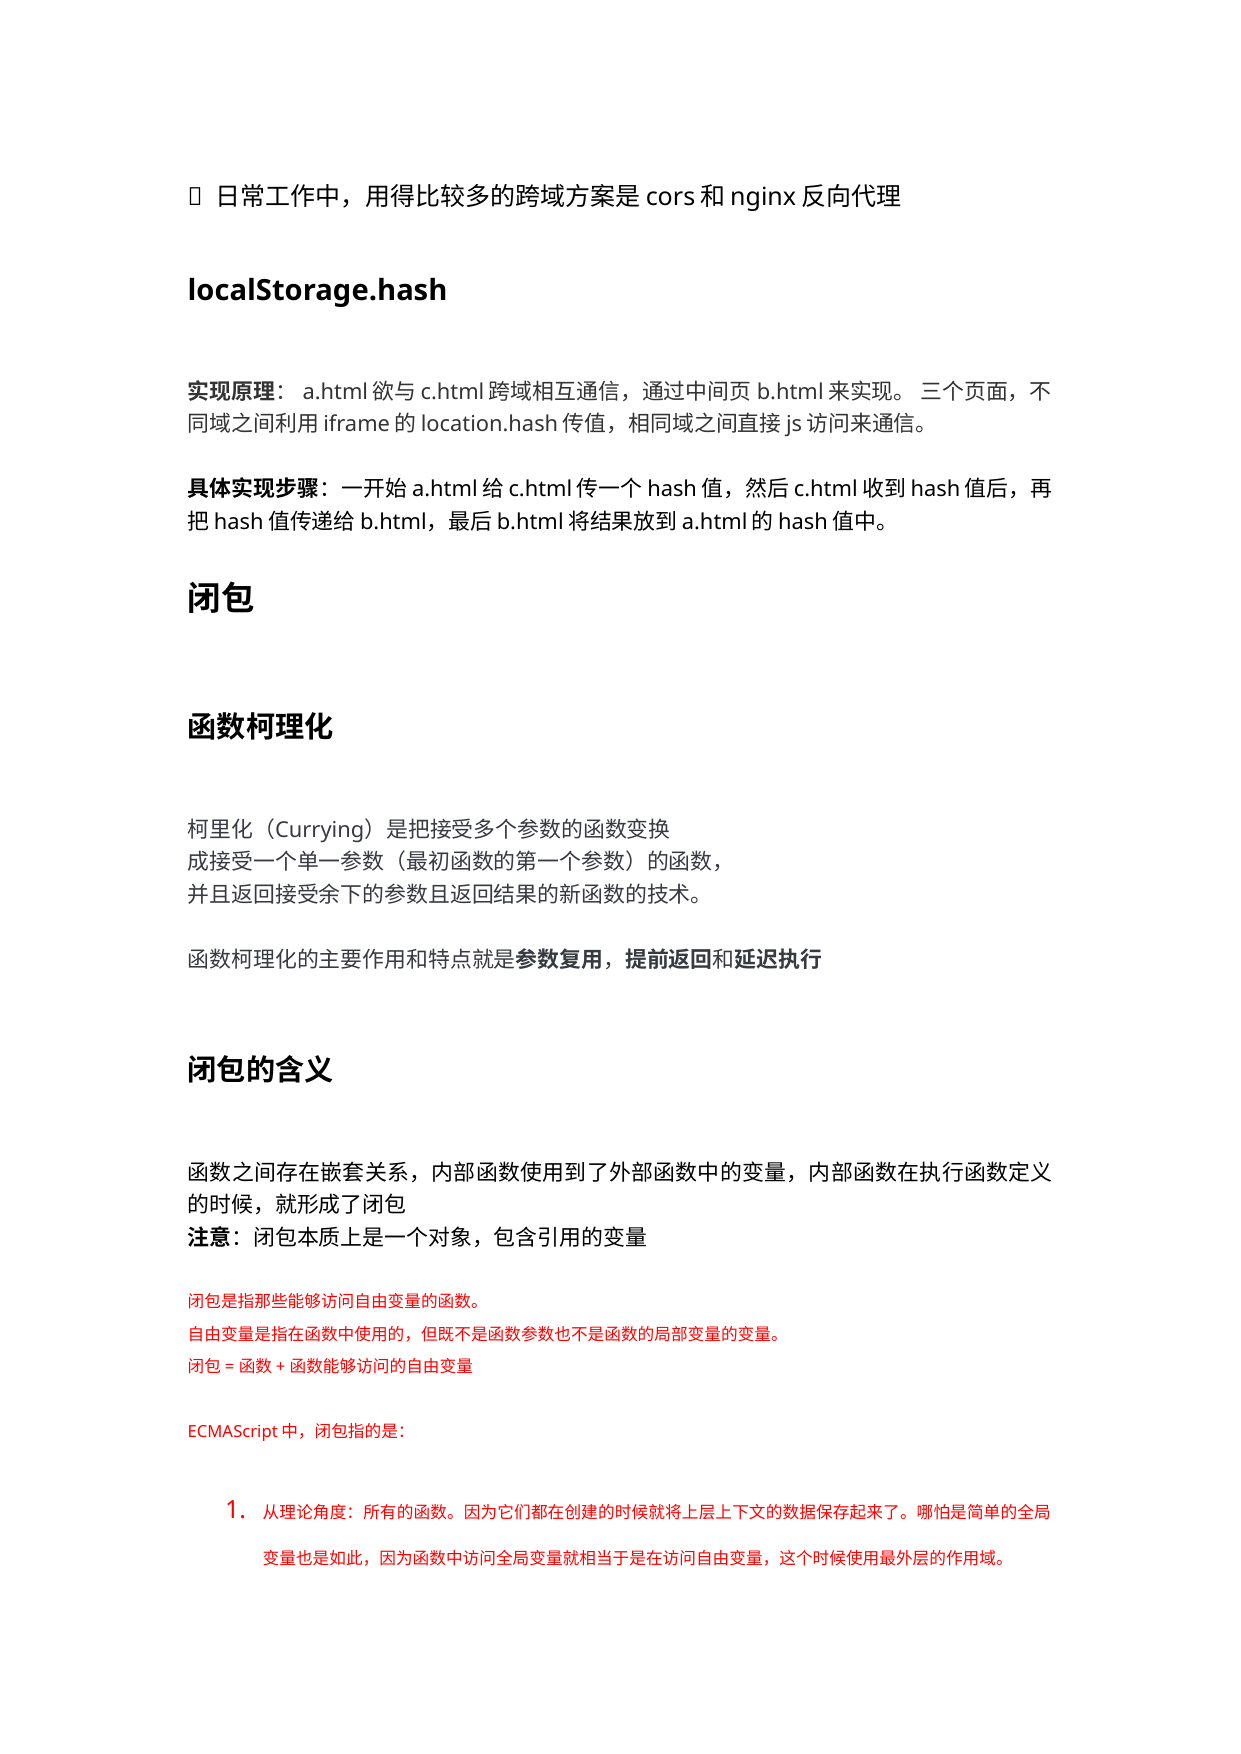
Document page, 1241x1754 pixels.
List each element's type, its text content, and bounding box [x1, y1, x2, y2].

text ECMAScript中，闭包指的是： [187, 1414, 1053, 1447]
text 成接受一个单一参数（最初函数的第一个参数）的函数， [187, 844, 1053, 876]
list 从理论角度：所有的函数。因为它们都在创建的时候就将上层上下文的数据保存起来了。哪怕是简单的全局变量也是如此，因为函数中访问全局变量就相当于是在访问自由变量，这个时候使用最外层的作用域。 [225, 1476, 1053, 1573]
text 并且返回接受余下的参数且返回结果的新函数的技术。 [187, 876, 1053, 909]
text 自由变量是指在函数中使用的，但既不是函数参数也不是函数的局部变量的变量。 [187, 1317, 1053, 1349]
text 具体实现步骤：一开始a.html给c.html传一个hash值，然后c.html收到hash值后，再把hash值传递给b.html，最后b.html将结果放到a.html的hash值中。 [187, 471, 1053, 536]
subtitle 闭包的含义 [187, 1035, 1053, 1100]
subtitle localStorage.hash [187, 256, 1053, 321]
text 柯里化（Currying）是把接受多个参数的函数变换 [187, 811, 1053, 844]
subtitle 闭包 [187, 563, 1053, 628]
text 闭包是指那些能够访问自由变量的函数。 [187, 1284, 1053, 1317]
subtitle 函数柯理化 [187, 692, 1053, 757]
text 函数之间存在嵌套关系，内部函数使用到了外部函数中的变量，内部函数在执行函数定义的时候，就形成了闭包 [187, 1154, 1053, 1219]
text 实现原理： a.html欲与c.html跨域相互通信，通过中间页b.html来实现。 三个页面，不同域之间利用iframe的location.hash传值，相同域之间直接js访问来通信。 [187, 373, 1053, 438]
text  日常工作中，用得比较多的跨域方案是cors和nginx反向代理 [187, 162, 1053, 227]
text 注意：闭包本质上是一个对象，包含引用的变量 [187, 1219, 1053, 1252]
text 函数柯理化的主要作用和特点就是参数复用，提前返回和延迟执行 [187, 941, 1053, 974]
text 闭包 = 函数 + 函数能够访问的自由变量 [187, 1349, 1053, 1382]
